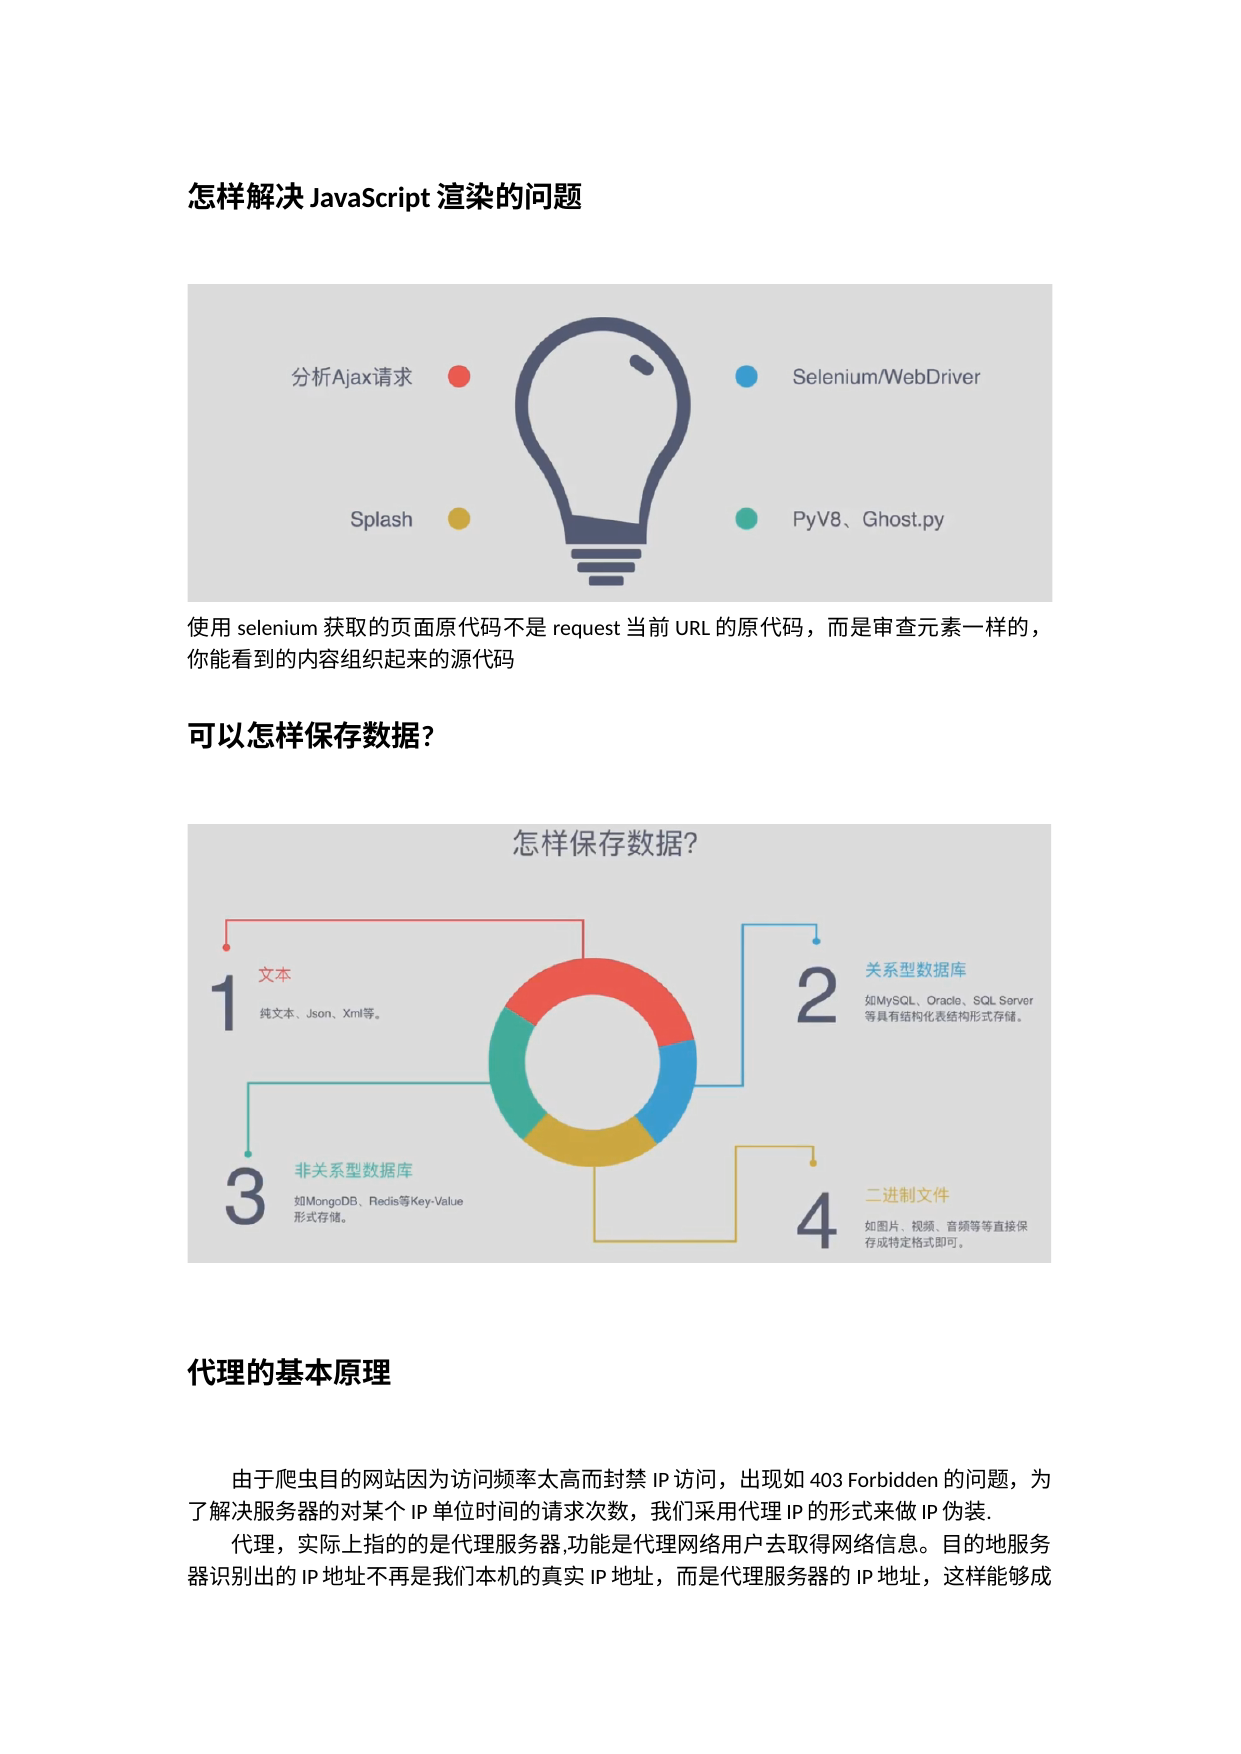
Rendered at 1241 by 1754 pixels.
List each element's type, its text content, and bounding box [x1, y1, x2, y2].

subtitle 代理的基本原理 [187, 1339, 1053, 1404]
picture [187, 824, 1052, 1263]
subtitle 可以怎样保存数据? [187, 702, 1053, 767]
text 使用selenium获取的页面原代码不是request当前URL的原代码，而是审查元素一样的，你能看到的内容组织起来的源代码 [187, 609, 1053, 674]
subtitle 怎样解决JavaScript渲染的问题 [187, 162, 1053, 227]
picture [187, 284, 1053, 602]
text 由于爬虫目的网站因为访问频率太高而封禁IP访问，出现如403 Forbidden的问题，为了解决服务器的对某个IP单位时间的请求次数，我们采用代理IP的形式来做IP伪装. [187, 1461, 1053, 1526]
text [187, 1526, 1053, 1591]
